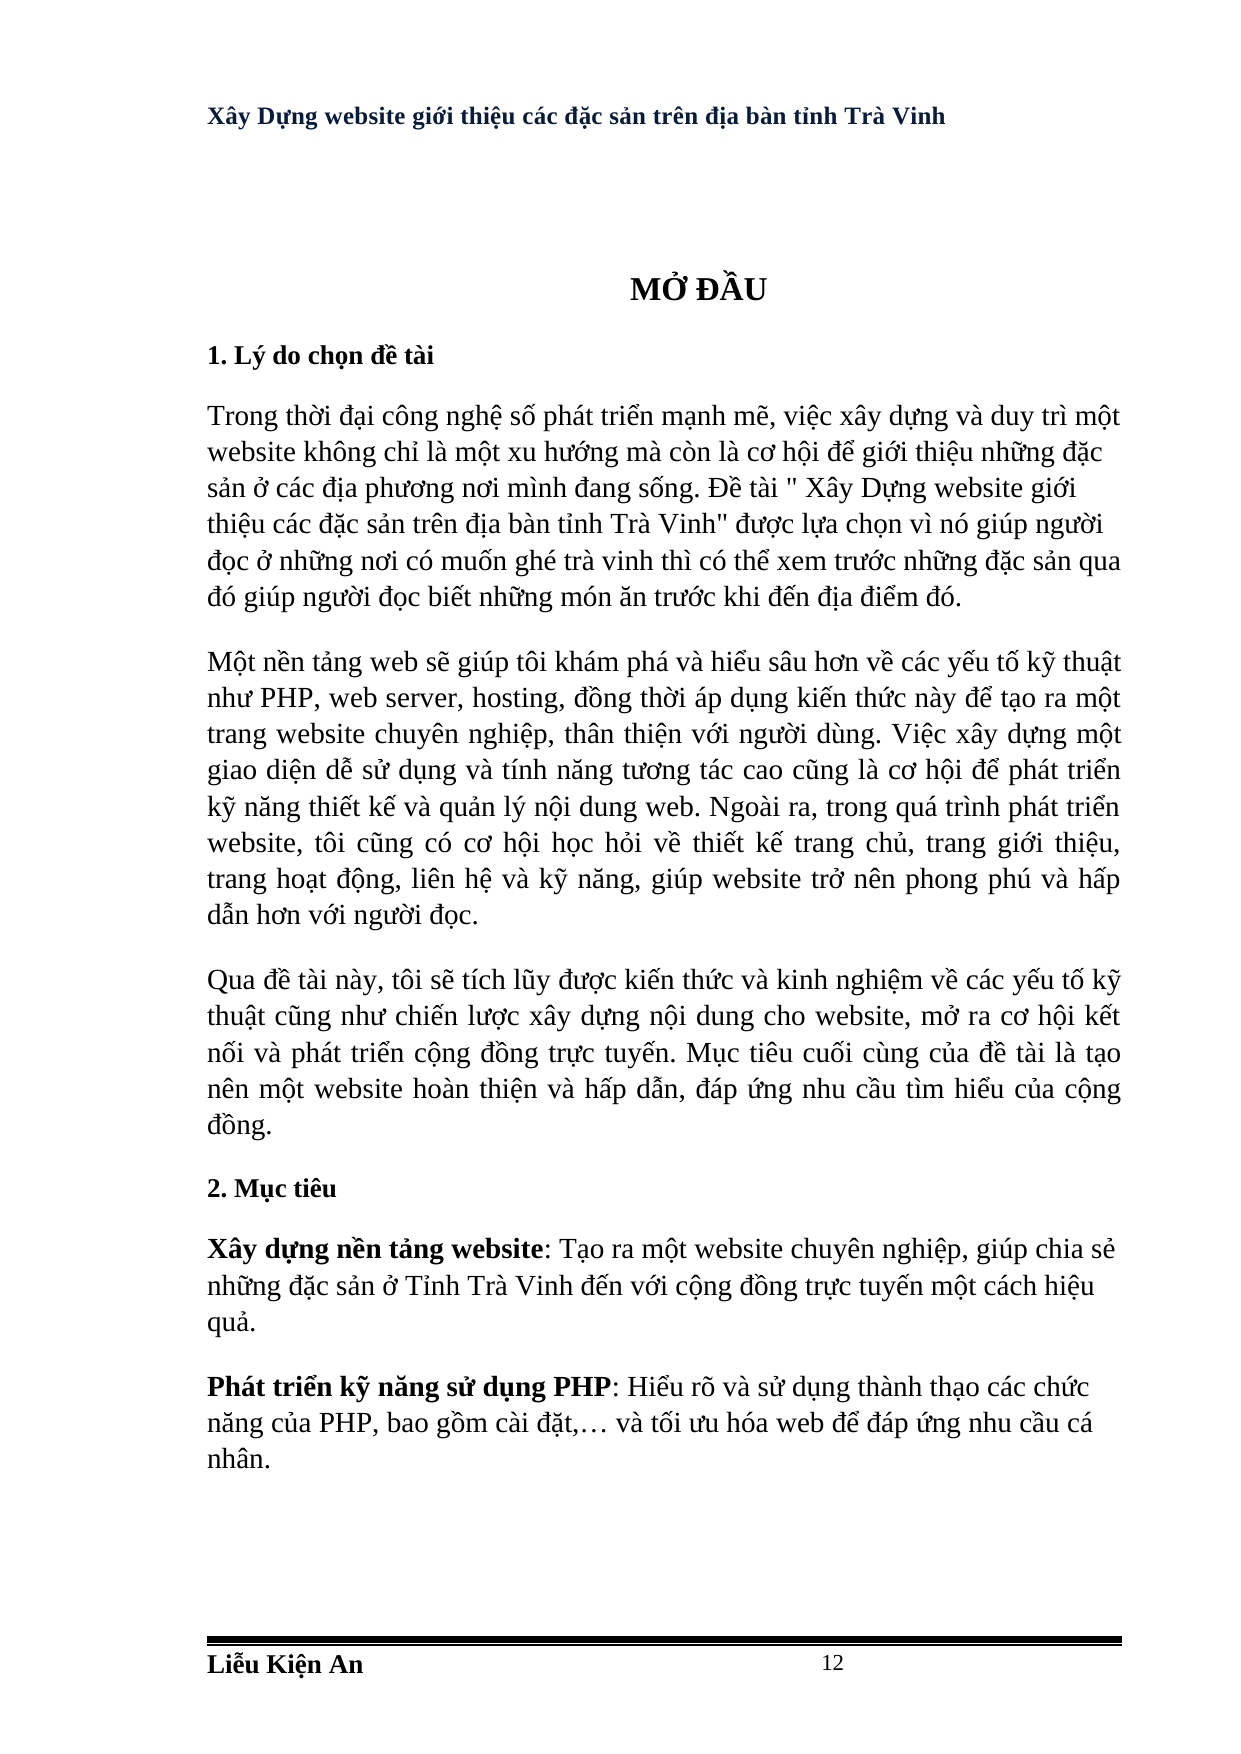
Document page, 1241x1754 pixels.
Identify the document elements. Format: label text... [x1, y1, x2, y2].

text MỞ ĐẦU [275, 269, 1122, 307]
text Một nền tảng web sẽ giúp tôi khám phá và hiểu sâu hơn về các yếu tố kỹ thuật như PHP, web server, hosting, đồng thời áp dụng kiến thức này để tạo ra một trang website chuyên nghiệp, thân thiện với người dùng. Việc xây dựng một giao diện dễ sử dụng và tính năng tương tác cao cũng là cơ hội để phát triển kỹ năng thiết kế và quản lý nội dung web. Ngoài ra, trong quá trình phát triển website, tôi cũng có cơ hội học hỏi về thiết kế trang chủ, trang giới thiệu, trang hoạt động, liên hệ và kỹ năng, giúp website trở nên phong phú và hấp dẫn hơn với người đọc. [207, 644, 1122, 931]
text Xây dựng nền tảng website: Tạo ra một website chuyên nghiệp, giúp chia sẻ những đặc sản ở Tỉnh Trà Vinh đến với cộng đồng trực tuyến một cách hiệu quả. [207, 1231, 1122, 1337]
list Lý do chọn đề tài [207, 339, 1122, 370]
text Qua đề tài này, tôi sẽ tích lũy được kiến thức và kinh nghiệm về các yếu tố kỹ thuật cũng như chiến lược xây dựng nội dung cho website, mở ra cơ hội kết nối và phát triển cộng đồng trực tuyến. Mục tiêu cuối cùng của đề tài là tạo nên một website hoàn thiện và hấp dẫn, đáp ứng nhu cầu tìm hiểu của cộng đồng. [207, 962, 1122, 1141]
text Phát triển kỹ năng sử dụng PHP: Hiểu rõ và sử dụng thành thạo các chức năng của PHP, bao gồm cài đặt,… và tối ưu hóa web để đáp ứng nhu cầu cá nhân. [207, 1369, 1122, 1475]
text Trong thời đại công nghệ số phát triển mạnh mẽ, việc xây dựng và duy trì một website không chỉ là một xu hướng mà còn là cơ hội để giới thiệu những đặc sản ở các địa phương nơi mình đang sống. Đề tài " Xây Dựng website giới thiệu các đặc sản trên địa bàn tỉnh Trà Vinh" được lựa chọn vì nó giúp người đọc ở những nơi có muốn ghé trà vinh thì có thể xem trước những đặc sản qua đó giúp người đọc biết những món ăn trước khi đến địa điểm đó. [207, 398, 1122, 612]
list Mục tiêu [207, 1172, 1122, 1203]
